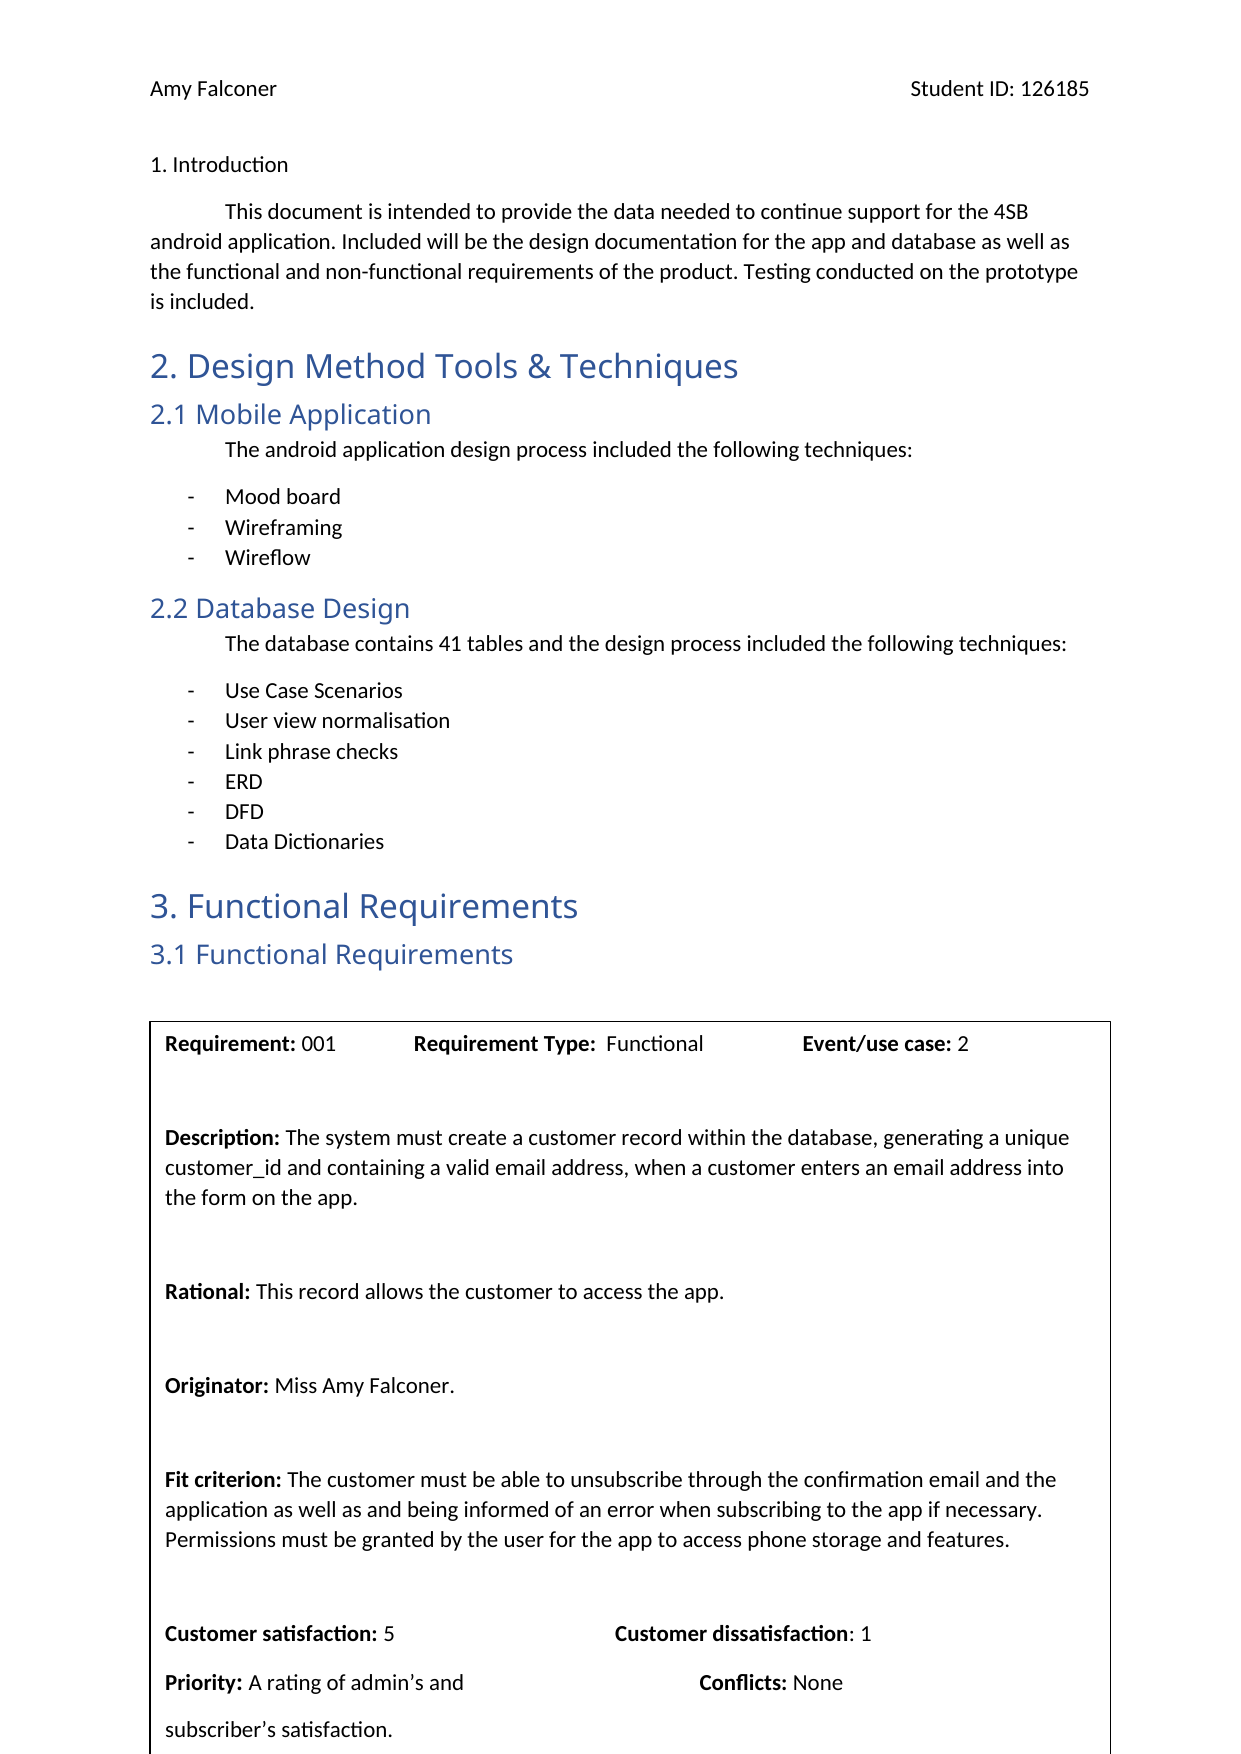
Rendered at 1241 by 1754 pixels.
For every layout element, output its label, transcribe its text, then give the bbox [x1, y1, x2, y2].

text 1. Introduction [150, 150, 1090, 178]
text The android application design process included the following techniques: [150, 436, 1090, 464]
subtitle 2.1 Mobile Application [150, 396, 1090, 433]
list Mood board [187, 482, 1090, 511]
subtitle 2. Design Method Tools & Techniques [150, 343, 1090, 388]
list DFD [187, 797, 1090, 825]
subtitle 3.1 Functional Requirements [150, 936, 1090, 973]
subtitle 3. Functional Requirements [150, 883, 1090, 928]
list ERD [187, 767, 1090, 795]
text This document is intended to provide the data needed to continue support for the 4SB android application. Included will be the design documentation for the app and database as well as the functional and non-functional requirements of the product. Testing conducted on the prototype is included. [150, 197, 1090, 316]
list Wireframing [187, 513, 1090, 541]
list Use Case Scenarios [187, 676, 1090, 704]
subtitle 2.2 Database Design [150, 590, 1090, 627]
list Data Dictionaries [187, 827, 1090, 856]
list Wireflow [187, 543, 1090, 571]
list User view normalisation [187, 707, 1090, 735]
text The database contains 41 tables and the design process included the following techniques: [150, 629, 1090, 658]
list Link phrase checks [187, 737, 1090, 765]
